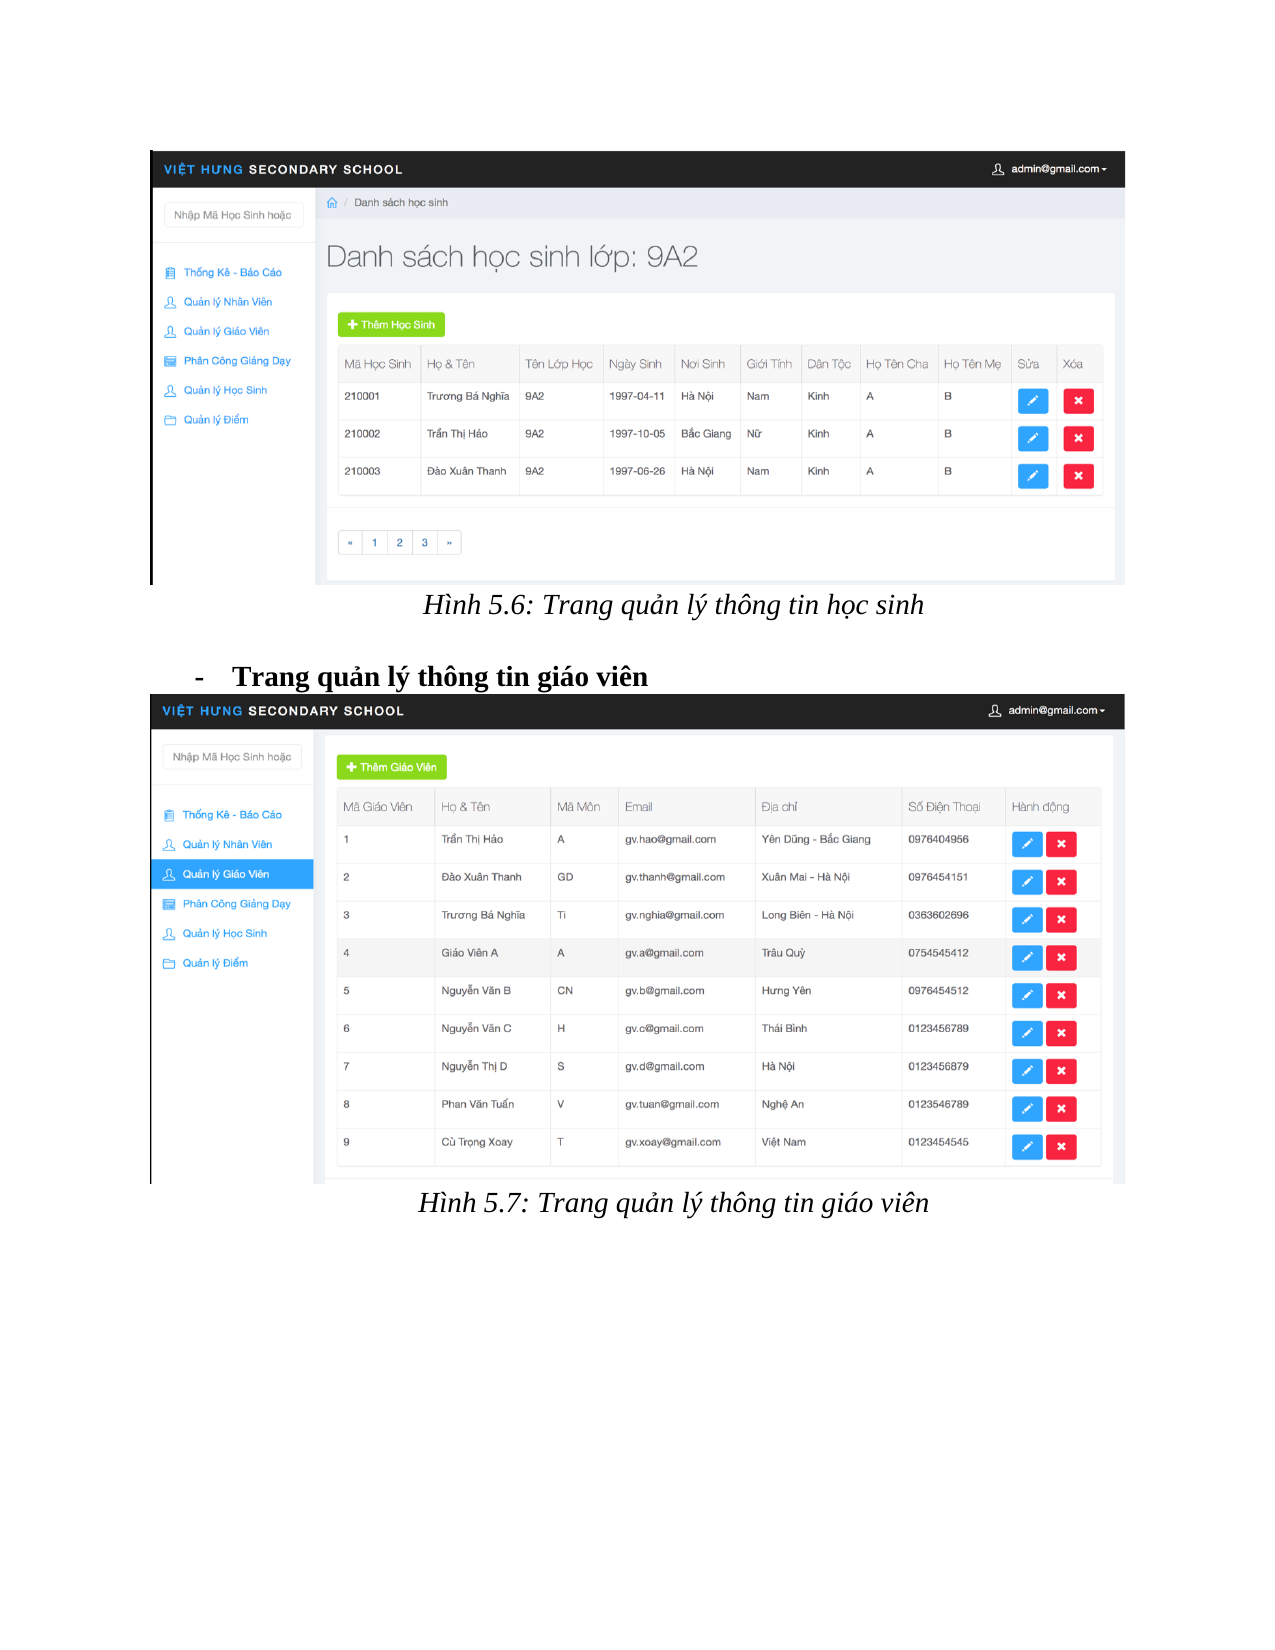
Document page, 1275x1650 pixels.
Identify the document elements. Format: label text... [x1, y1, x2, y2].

list Hình 5.6: Trang quản lý thông tin học sinh [225, 587, 1125, 620]
list Hình 5.7: Trang quản lý thông tin giáo viên [225, 1186, 1125, 1219]
picture [150, 694, 1125, 1184]
list Trang quản lý thông tin giáo viên [194, 659, 1125, 693]
picture [150, 150, 1125, 585]
